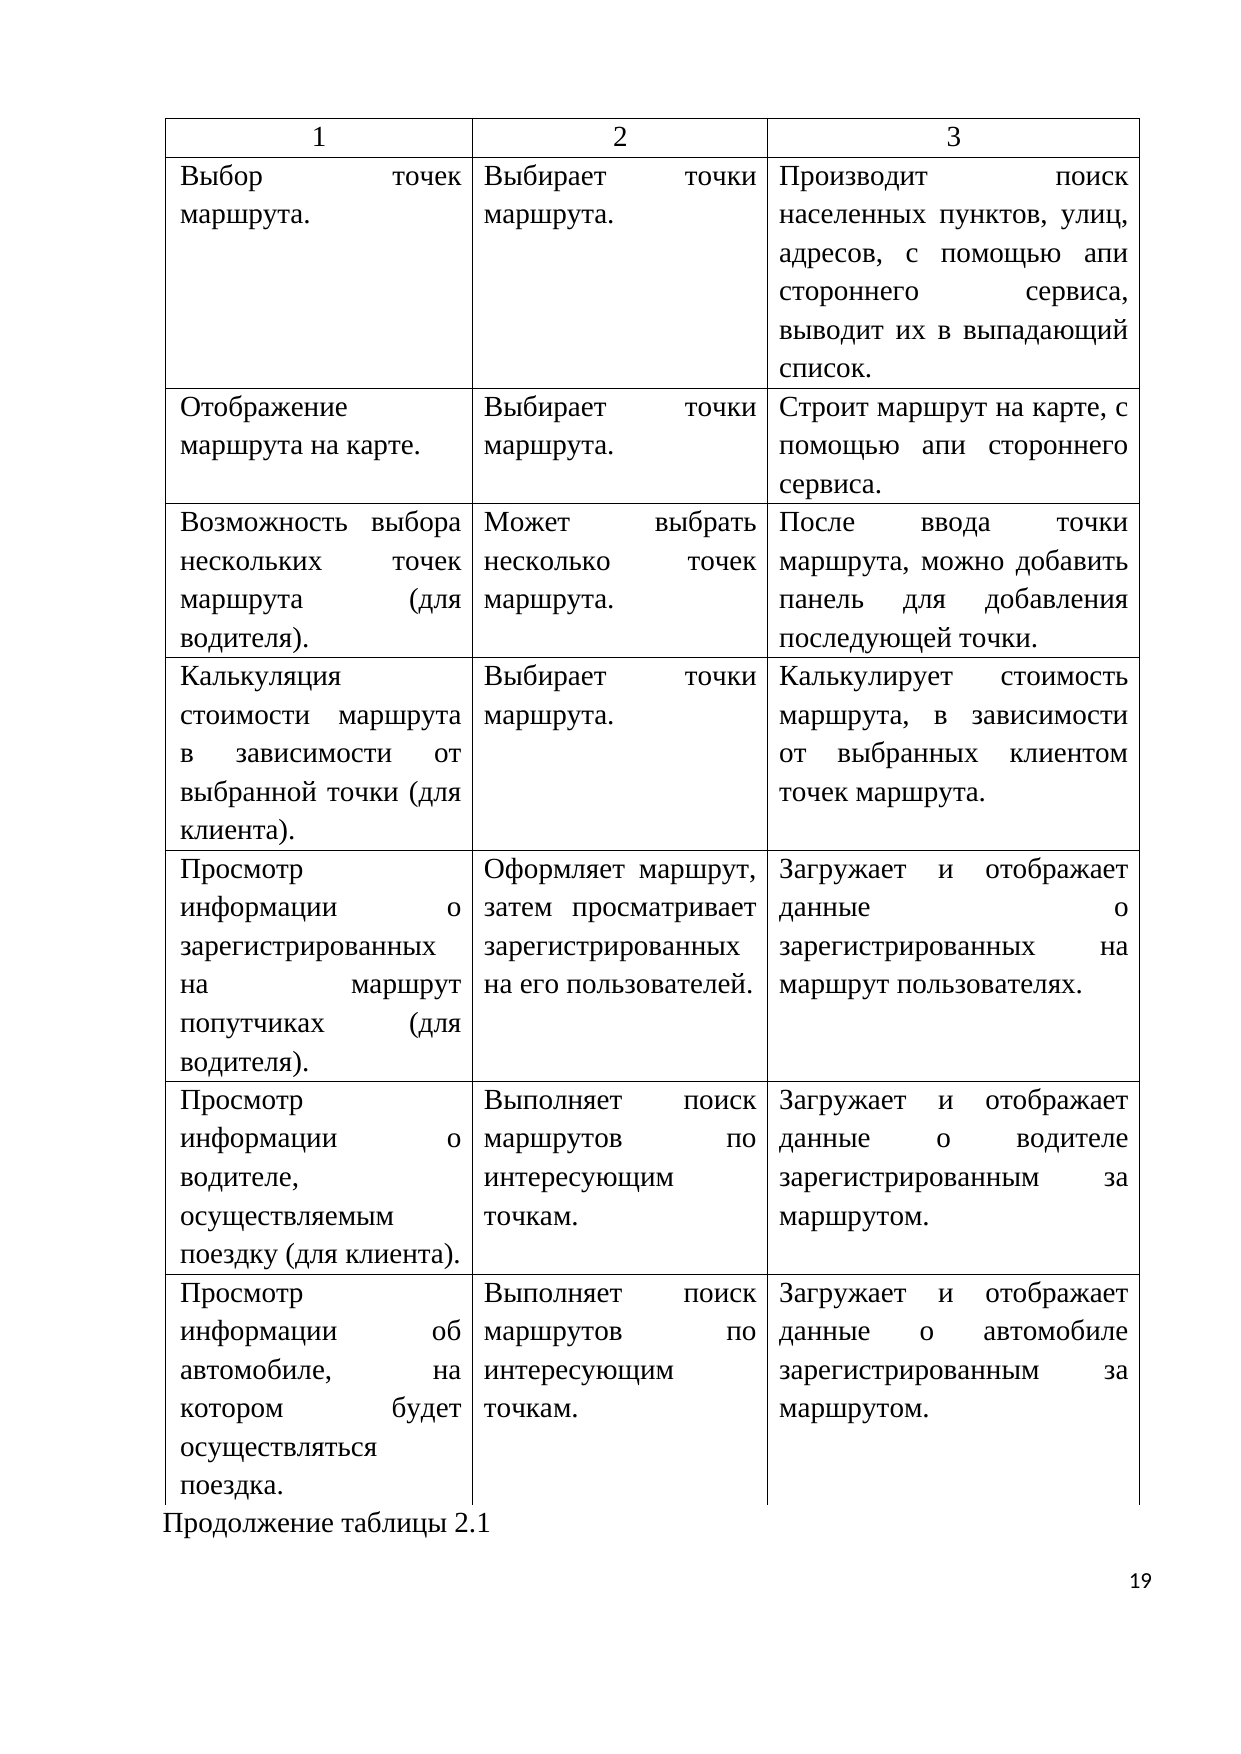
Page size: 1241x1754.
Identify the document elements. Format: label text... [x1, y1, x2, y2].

table_cell Выбирает точки маршрута. [473, 158, 767, 388]
text Продолжение таблицы 2.1 [162, 1505, 1152, 1538]
table_cell После ввода точки маршрута, можно добавить панель для добавления последующей точки. [768, 504, 1139, 657]
table_cell Загружает и отображает данные о автомобиле зарегистрированным за маршрутом. [768, 1275, 1139, 1505]
table_cell Возможность выбора нескольких точек маршрута (для водителя). [166, 504, 472, 657]
table_cell Калькуляция стоимости маршрута в зависимости от выбранной точки (для клиента). [166, 658, 472, 850]
table_cell Производит поиск населенных пунктов, улиц, адресов, с помощью апи стороннего сервиса, выводит их в выпадающий список. [768, 158, 1139, 388]
table_cell Отображение маршрута на карте. [166, 389, 472, 503]
table_cell Загружает и отображает данные о зарегистрированных на маршрут пользователях. [768, 851, 1139, 1081]
table_cell Просмотр информации о зарегистрированных на маршрут попутчиках (для водителя). [166, 851, 472, 1081]
table_cell Выполняет поиск маршрутов по интересующим точкам. [473, 1082, 767, 1274]
table_cell Выбирает точки маршрута. [473, 658, 767, 850]
table_cell Калькулирует стоимость маршрута, в зависимости от выбранных клиентом точек маршрута. [768, 658, 1139, 850]
table_cell Выбор точек маршрута. [166, 158, 472, 388]
table_header 2 [473, 119, 767, 157]
table_cell Выбирает точки маршрута. [473, 389, 767, 503]
table_cell Просмотр информации об автомобиле, на котором будет осуществляться поездка. [166, 1275, 472, 1505]
table_header 3 [768, 119, 1139, 157]
table_header 1 [166, 119, 472, 157]
table_cell Строит маршрут на карте, с помощью апи стороннего сервиса. [768, 389, 1139, 503]
table_cell Оформляет маршрут, затем просматривает зарегистрированных на его пользователей. [473, 851, 767, 1081]
table_cell Может выбрать несколько точек маршрута. [473, 504, 767, 657]
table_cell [473, 1275, 767, 1505]
table_cell Просмотр информации о водителе, осуществляемым поездку (для клиента). [166, 1082, 472, 1274]
table_cell Загружает и отображает данные о водителе зарегистрированным за маршрутом. [768, 1082, 1139, 1274]
